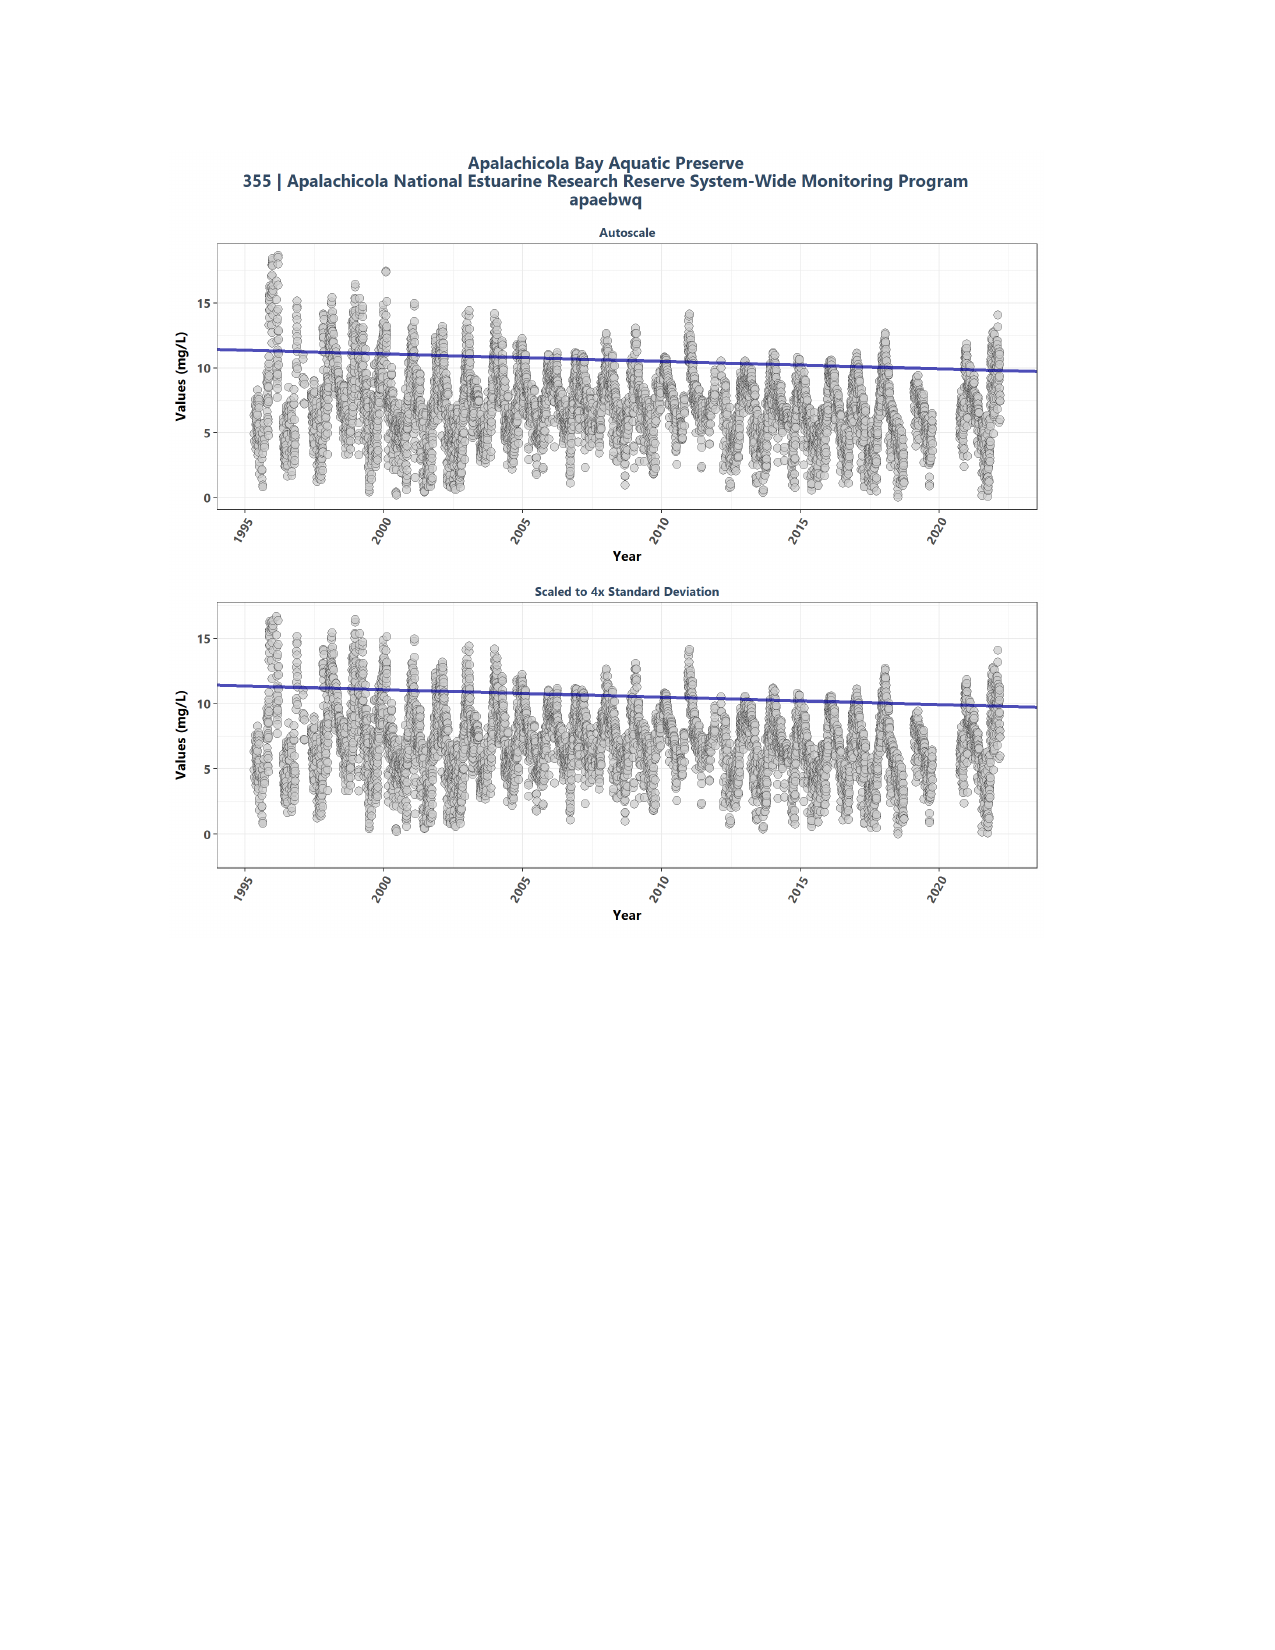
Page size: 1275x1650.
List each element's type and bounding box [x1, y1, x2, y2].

picture [168, 150, 1044, 938]
